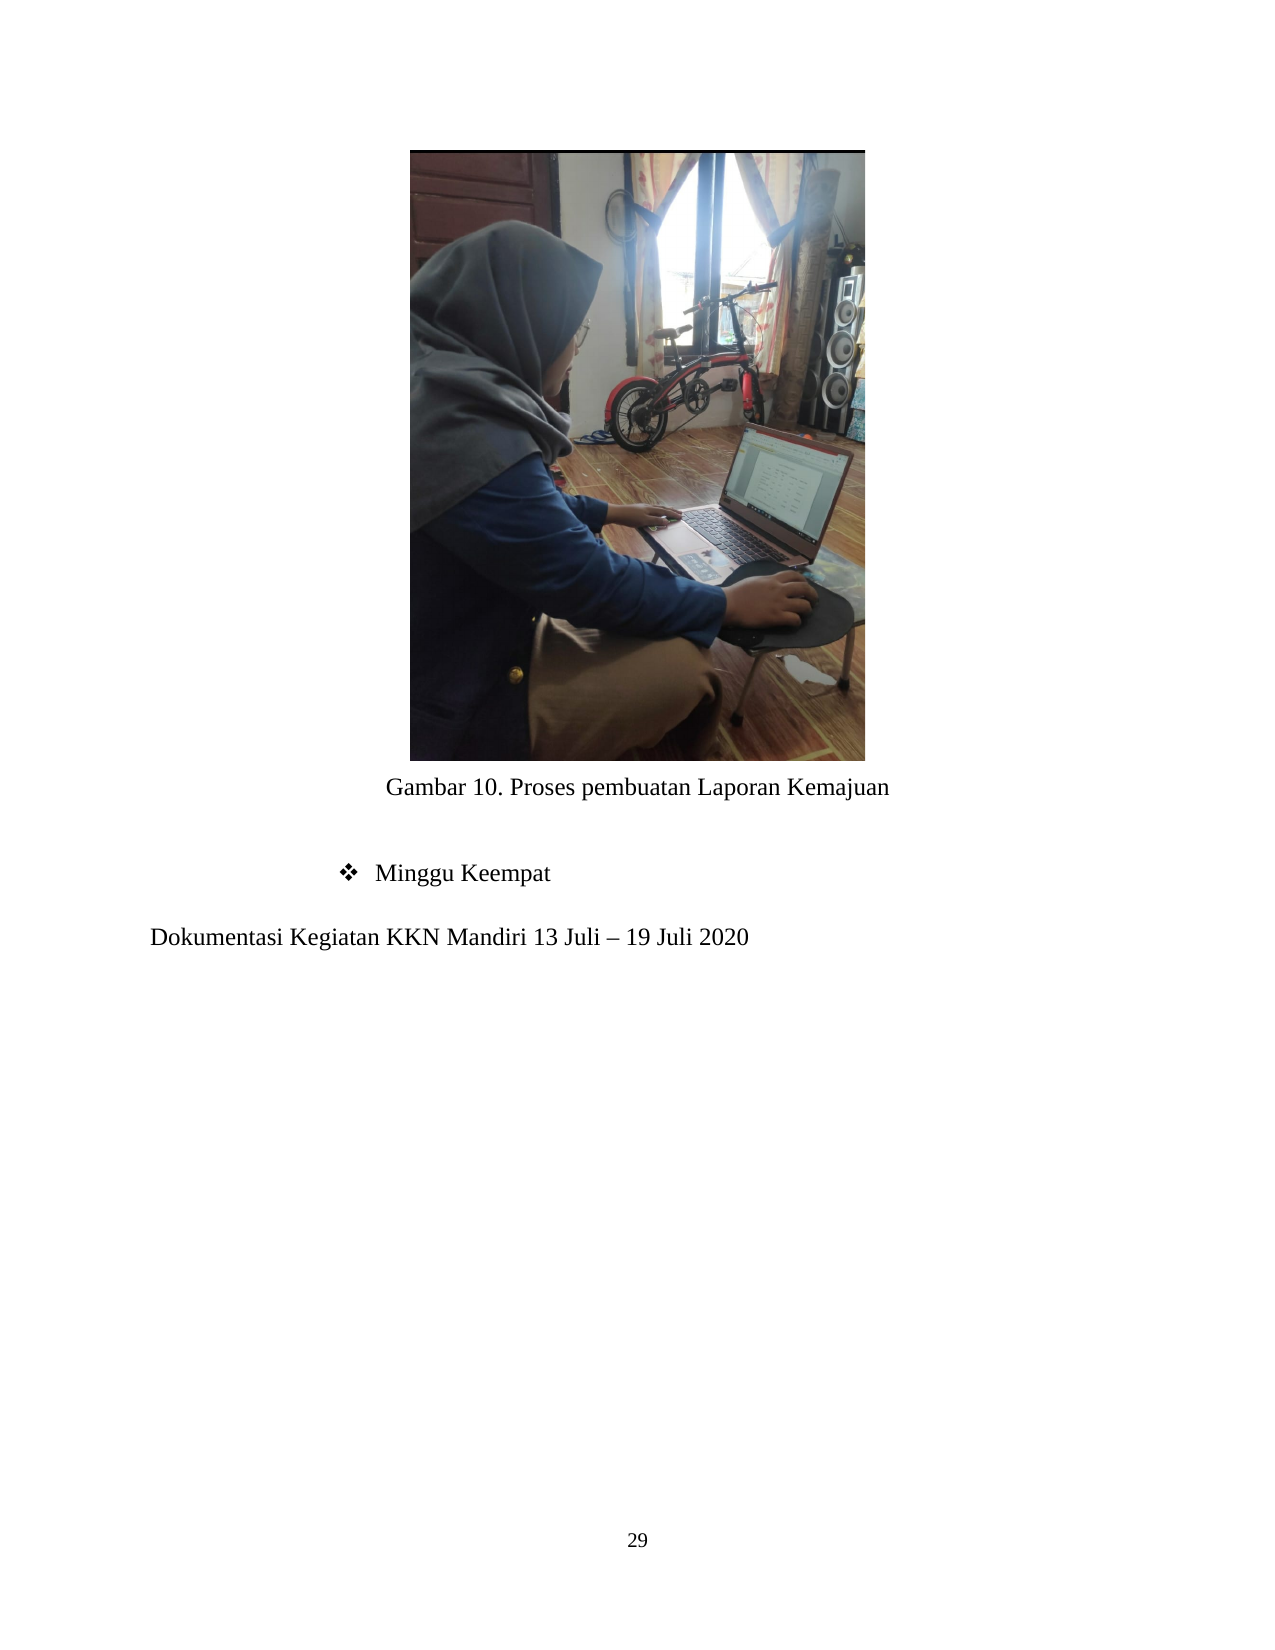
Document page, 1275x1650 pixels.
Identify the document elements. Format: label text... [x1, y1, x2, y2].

picture [410, 150, 866, 761]
text Dokumentasi Kegiatan KKN Mandiri 13 Juli – 19 Juli 2020 [150, 922, 1125, 951]
list Minggu Keempat [337, 858, 1125, 887]
text Gambar 10. Proses pembuatan Laporan Kemajuan [150, 772, 1125, 801]
